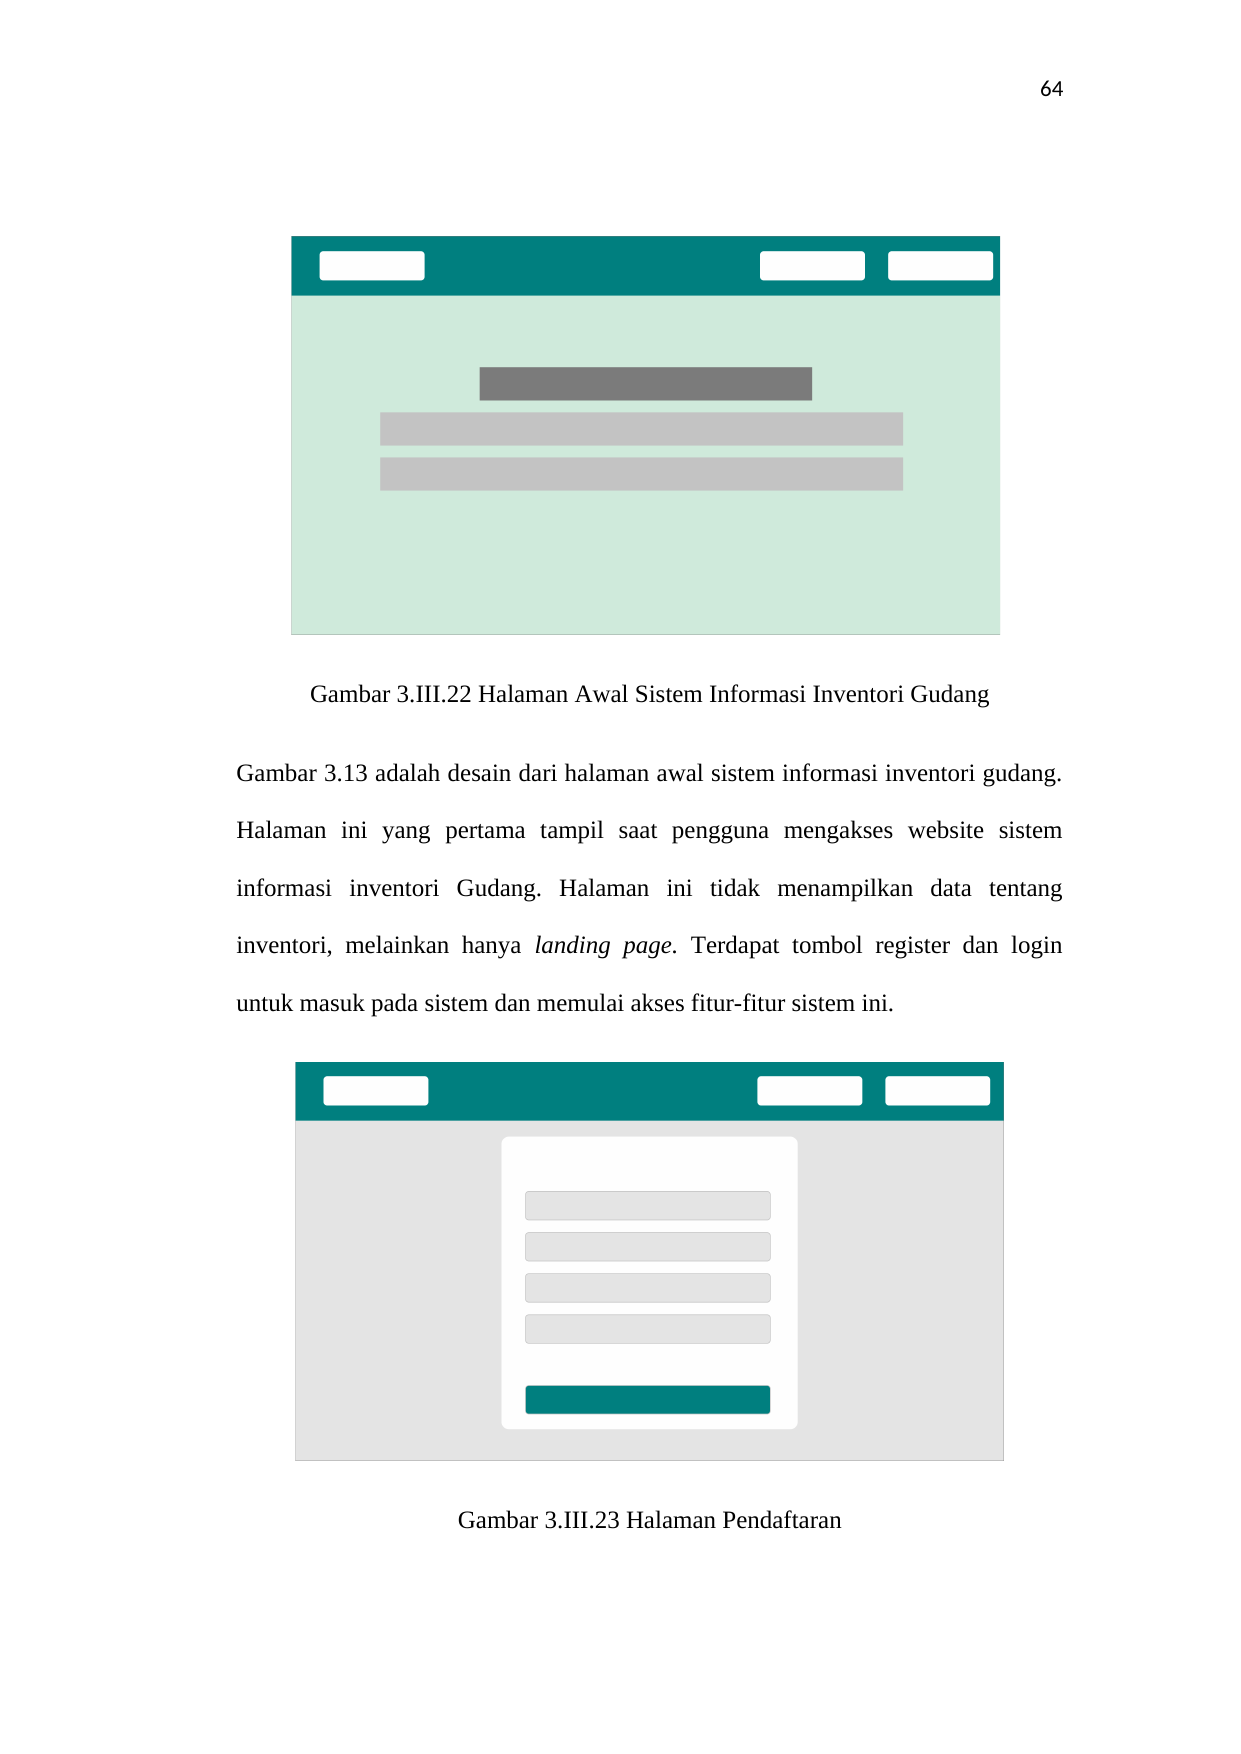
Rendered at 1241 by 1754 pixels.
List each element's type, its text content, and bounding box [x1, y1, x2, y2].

picture [295, 1062, 1004, 1461]
text Gambar 3.13 adalah desain dari halaman awal sistem informasi inventori gudang. Halaman ini yang pertama tampil saat pengguna mengakses website sistem informasi inventori Gudang. Halaman ini tidak menampilkan data tentang inventori, melainkan hanya landing page. Terdapat tombol register dan login untuk masuk pada sistem dan memulai akses fitur-fitur sistem ini. [236, 758, 1063, 1017]
picture [291, 236, 1001, 635]
